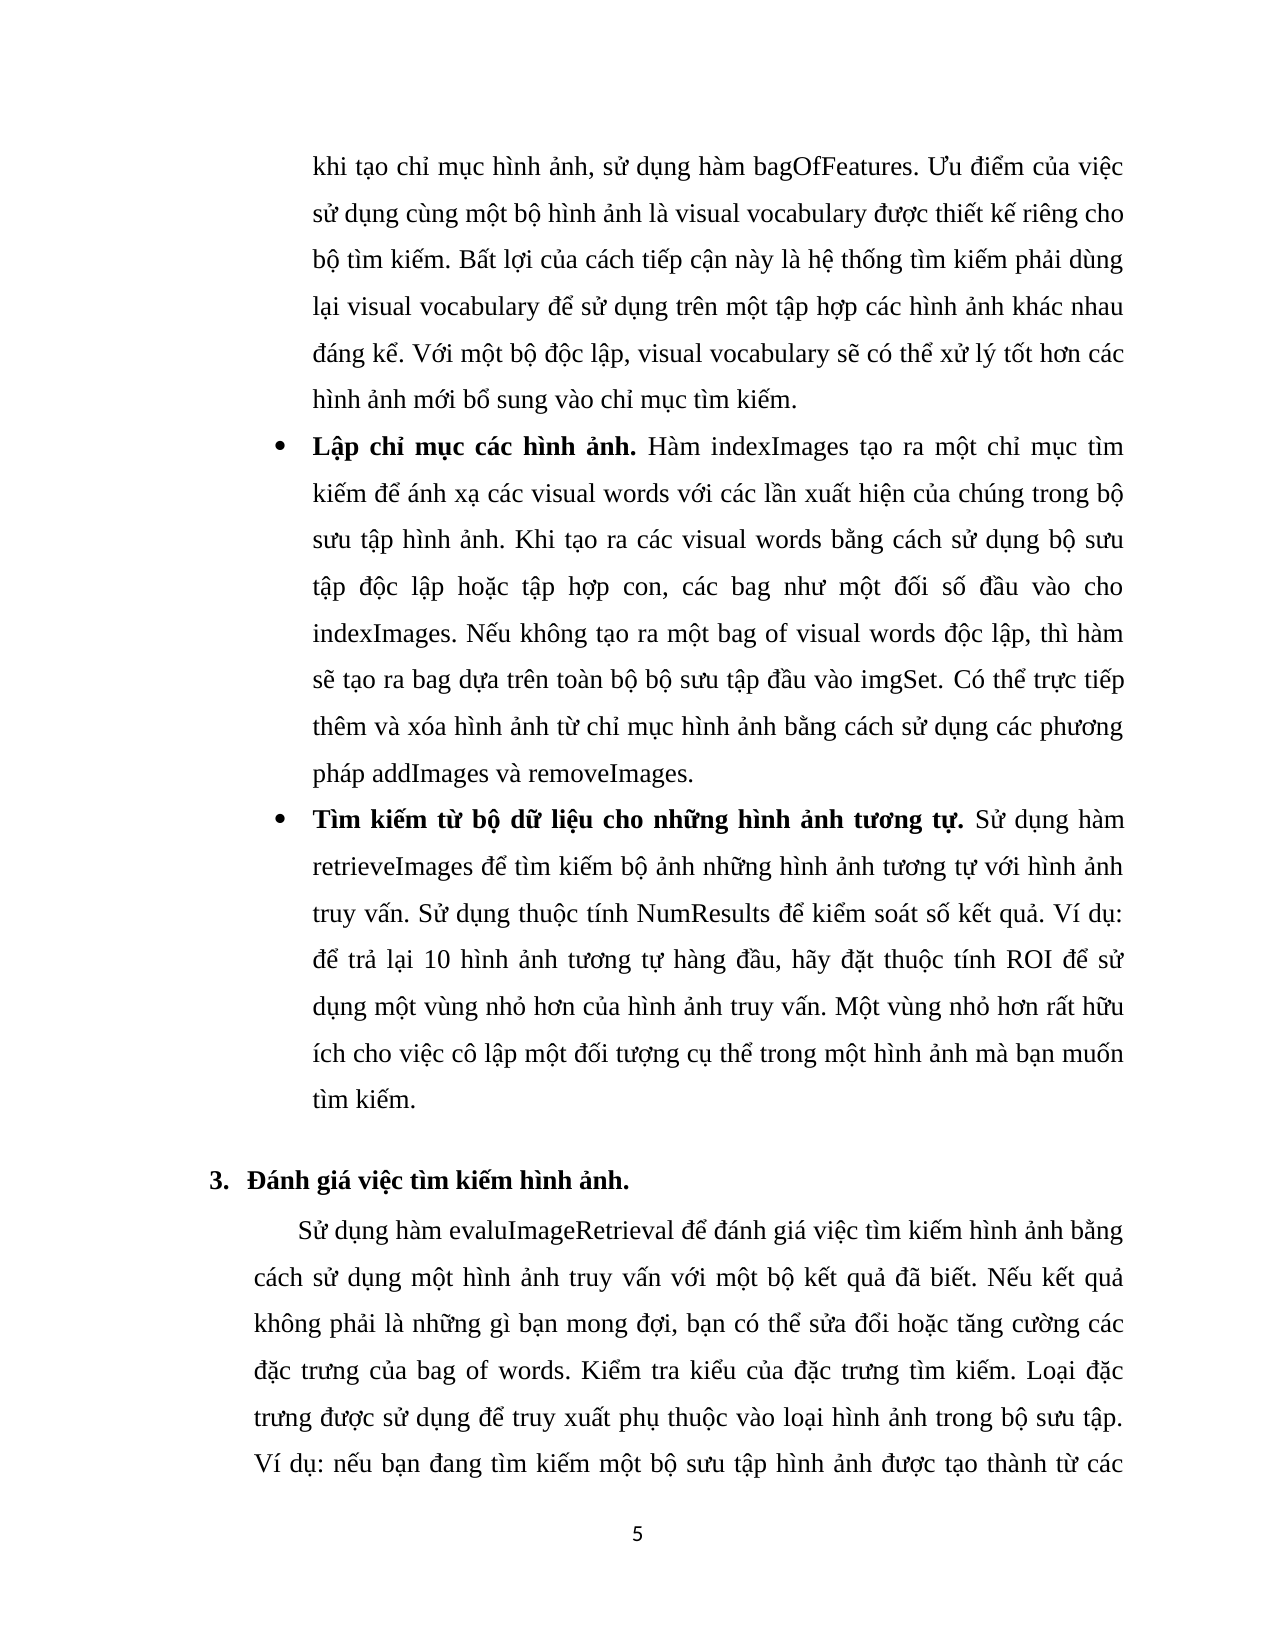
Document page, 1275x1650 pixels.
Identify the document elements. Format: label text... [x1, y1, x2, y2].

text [253, 1214, 1125, 1478]
list Đánh giá việc tìm kiếm hình ảnh. [209, 1164, 1125, 1195]
list Lập chỉ mục các hình ảnh. Hàm indexImages tạo ra một chỉ mục tìm kiếm để ánh xạ các visual words với các lần xuất hiện của chúng trong bộ sưu tập hình ảnh. Khi tạo ra các visual words bằng cách sử dụng bộ sưu tập độc lập hoặc tập hợp con, các bag như một đối số đầu vào cho indexImages. Nếu không tạo ra một bag of visual words độc lập, thì hàm sẽ tạo ra bag dựa trên toàn bộ bộ sưu tập đầu vào imgSet. Có thể trực tiếp thêm và xóa hình ảnh từ chỉ mục hình ảnh bằng cách sử dụng các phương pháp addImages và removeImages. [275, 430, 1125, 788]
list Tìm kiếm từ bộ dữ liệu cho những hình ảnh tương tự. Sử dụng hàm retrieveImages để tìm kiếm bộ ảnh những hình ảnh tương tự với hình ảnh truy vấn. Sử dụng thuộc tính NumResults để kiểm soát số kết quả. Ví dụ: để trả lại 10 hình ảnh tương tự hàng đầu, hãy đặt thuộc tính ROI để sử dụng một vùng nhỏ hơn của hình ảnh truy vấn. Một vùng nhỏ hơn rất hữu ích cho việc cô lập một đối tượng cụ thể trong một hình ảnh mà bạn muốn tìm kiếm. [275, 803, 1125, 1115]
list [275, 150, 1125, 414]
